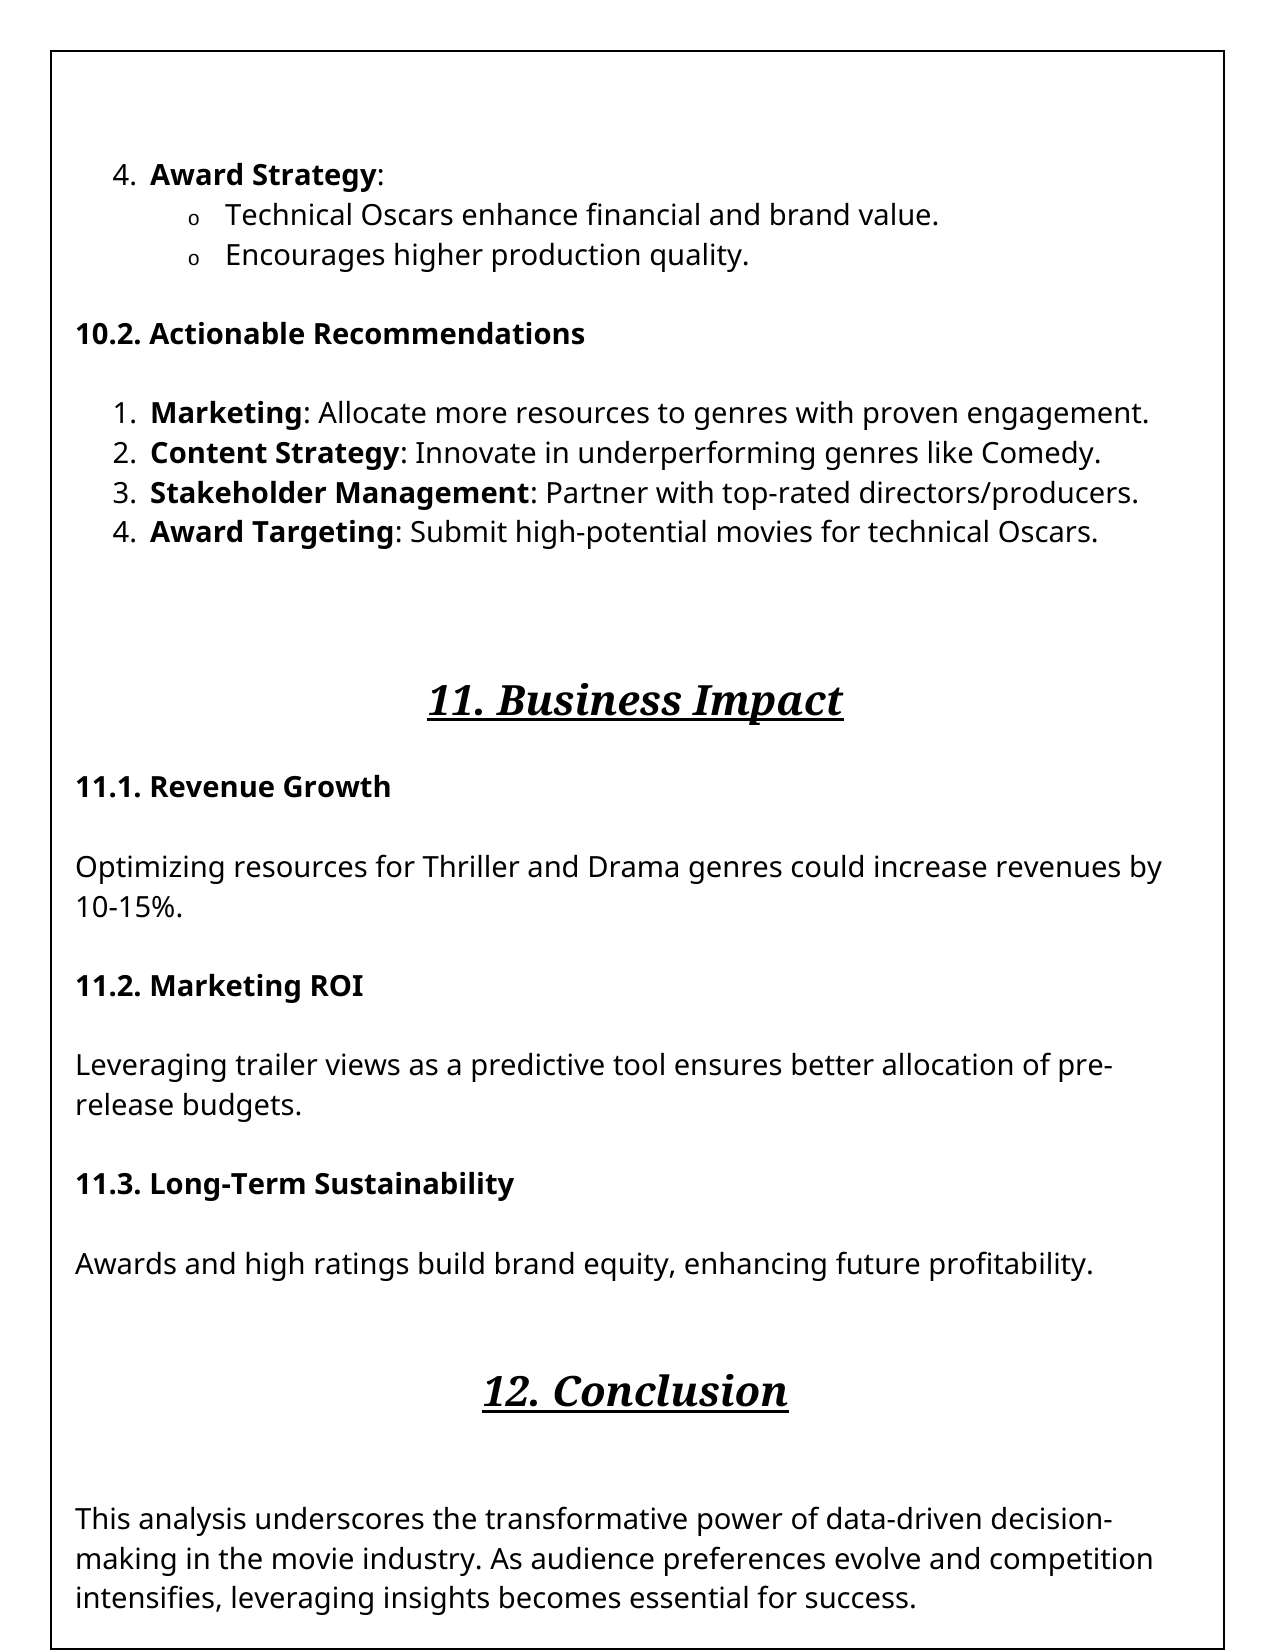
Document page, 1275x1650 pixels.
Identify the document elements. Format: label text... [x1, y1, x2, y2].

list Technical Oscars enhance financial and brand value. [187, 194, 1200, 234]
text 11.1. Revenue Growth [75, 767, 1200, 806]
list Stakeholder Management: Partner with top-rated directors/producers. [112, 472, 1200, 512]
list Marketing: Allocate more resources to genres with proven engagement. [112, 392, 1200, 432]
list Award Strategy: [112, 154, 1200, 194]
text 12. Conclusion [75, 1362, 1200, 1419]
text 11. Business Impact [75, 670, 1200, 727]
text 11.2. Marketing ROI [75, 965, 1200, 1005]
text Optimizing resources for Thriller and Drama genres could increase revenues by 10-15%. [75, 846, 1200, 926]
list Award Targeting: Submit high-potential movies for technical Oscars. [112, 512, 1200, 551]
text Awards and high ratings build brand equity, enhancing future profitability. [75, 1243, 1200, 1283]
text 11.3. Long-Term Sustainability [75, 1164, 1200, 1203]
list Content Strategy: Innovate in underperforming genres like Comedy. [112, 432, 1200, 472]
list Encourages higher production quality. [187, 234, 1200, 273]
text Leveraging trailer views as a predictive tool ensures better allocation of pre-release budgets. [75, 1044, 1200, 1124]
text This analysis underscores the transformative power of data-driven decision-making in the movie industry. As audience preferences evolve and competition intensifies, leveraging insights becomes essential for success. [75, 1498, 1200, 1617]
text 10.2. Actionable Recommendations [75, 313, 1200, 353]
